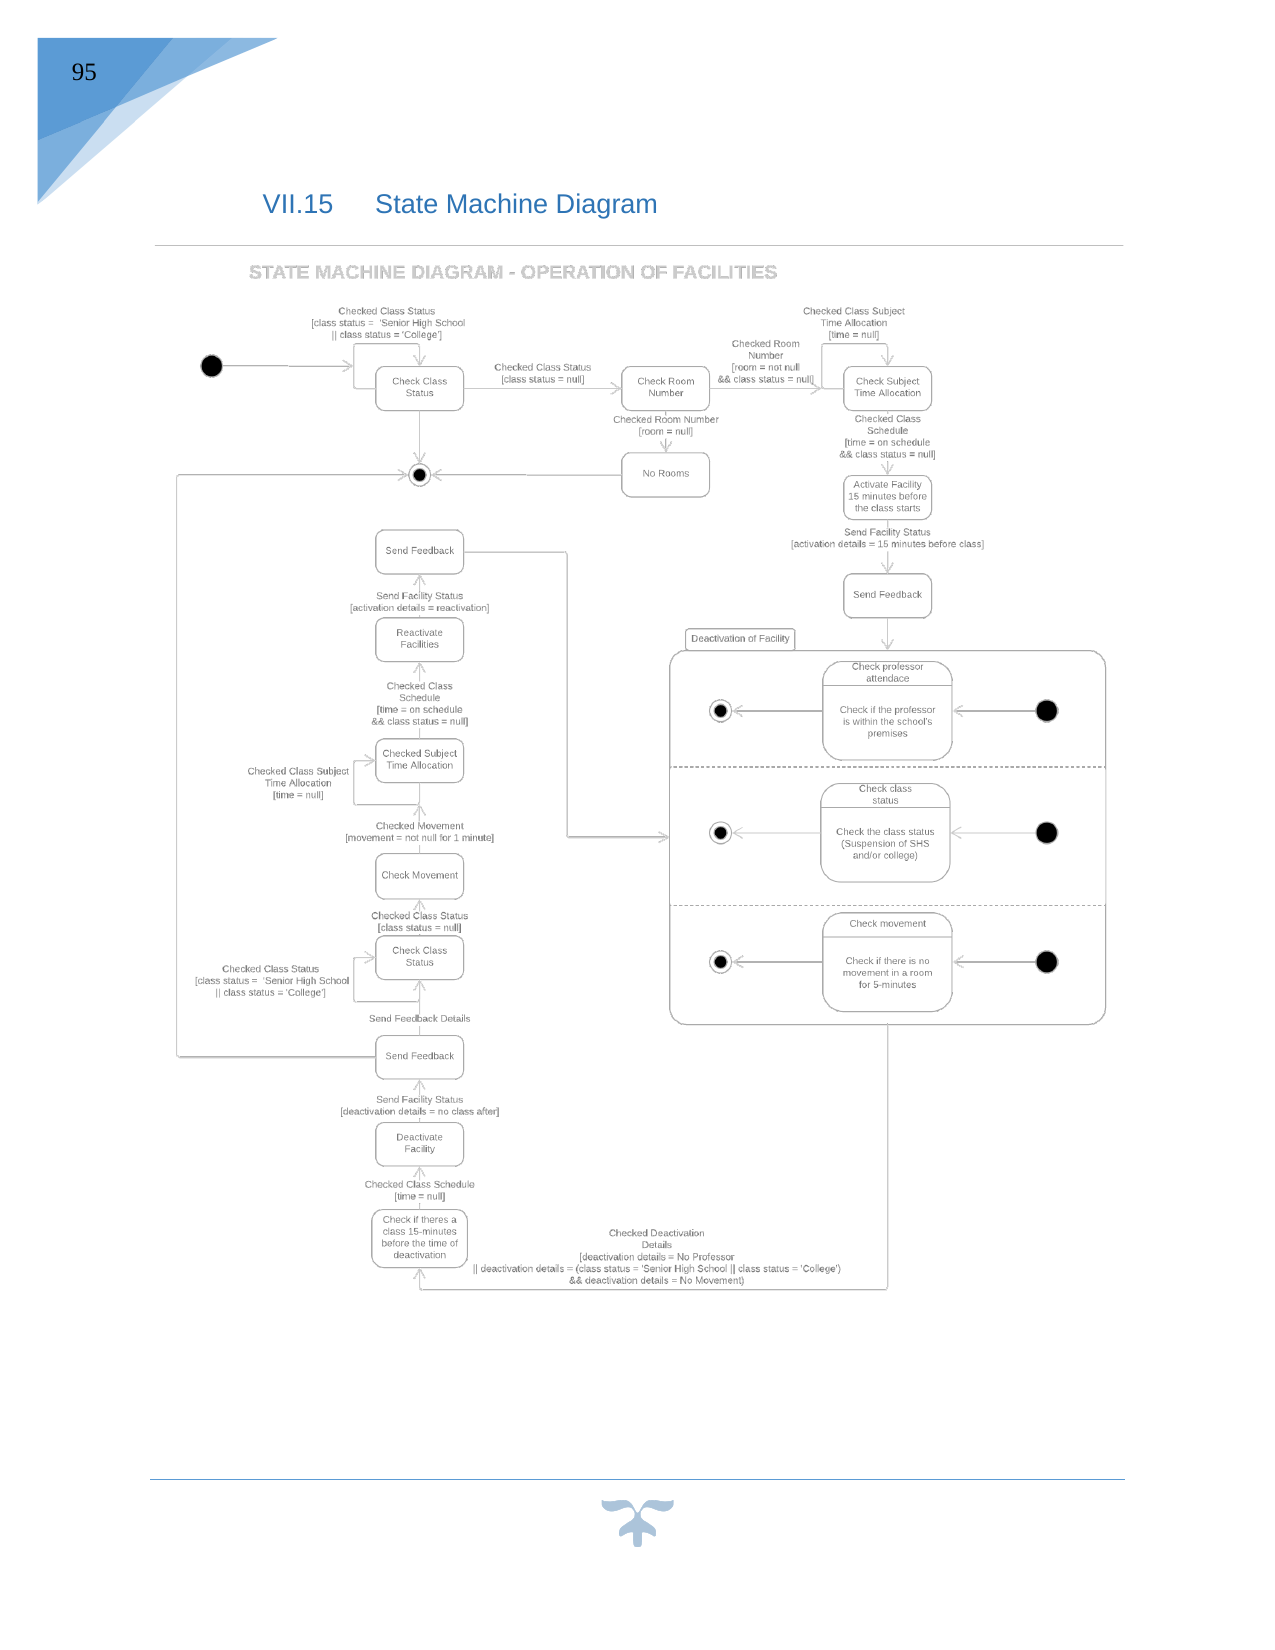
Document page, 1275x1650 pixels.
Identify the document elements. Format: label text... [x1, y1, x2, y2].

subtitle State Machine Diagram [262, 188, 1125, 219]
picture [154, 241, 1123, 1298]
picture [37, 37, 279, 206]
